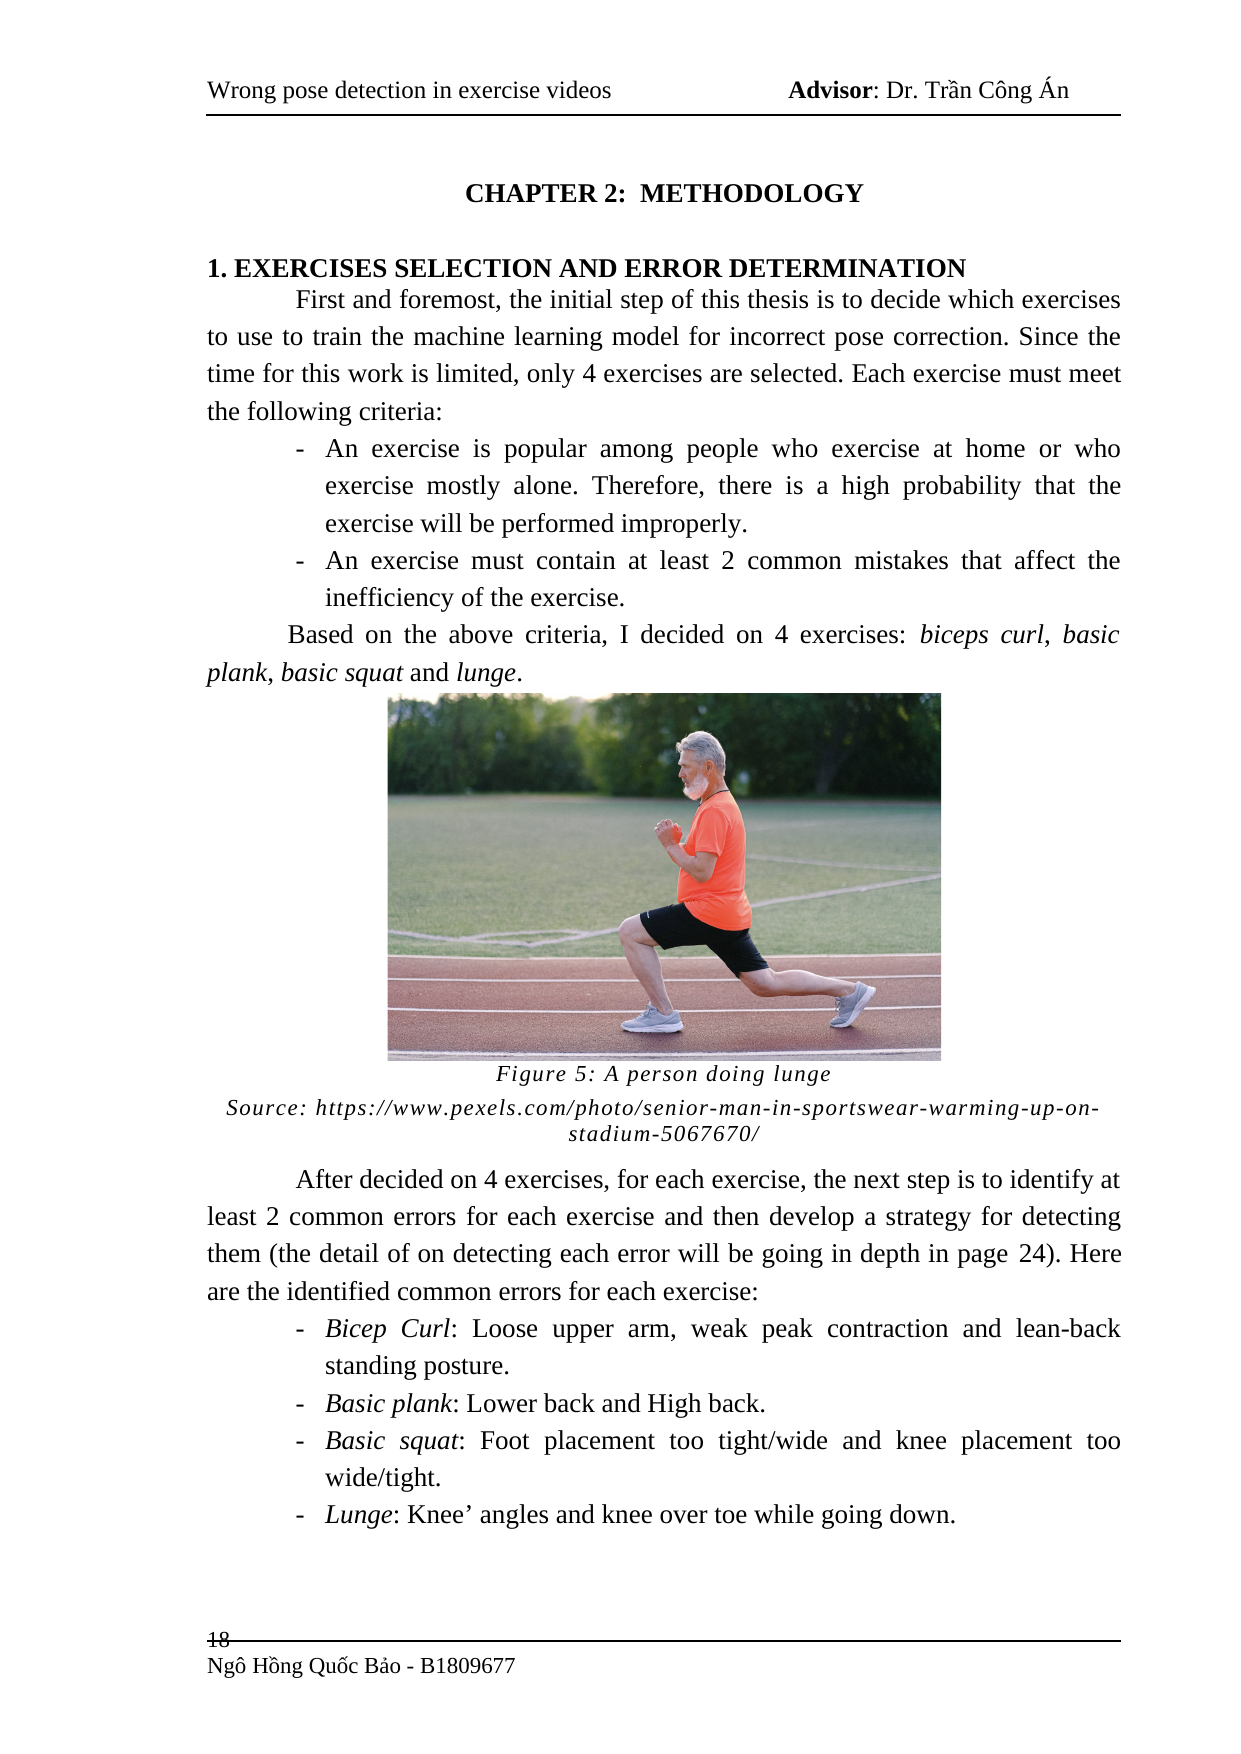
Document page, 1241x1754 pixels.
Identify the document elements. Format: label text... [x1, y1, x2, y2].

text Source: https://www.pexels.com/photo/senior-man-in-sportswear-warming-up-on-stadium-5067670/ [207, 1094, 1122, 1146]
list An exercise must contain at least 2 common mistakes that affect the inefficiency of the exercise. [295, 544, 1122, 612]
text METHODOLOGY [207, 177, 1122, 208]
text 1. EXERCISES SELECTION AND ERROR DETERMINATION [207, 252, 1122, 283]
list Lunge: Knee’ angles and knee over toe while going down. [295, 1499, 1122, 1530]
text Based on the above criteria, I decided on 4 exercises: biceps curl, basic plank, basic squat and lunge. [207, 618, 1122, 687]
list An exercise is popular among people who exercise at home or who exercise mostly alone. Therefore, there is a high probability that the exercise will be performed improperly. [295, 432, 1122, 538]
list Basic plank: Lower back and High back. [295, 1387, 1122, 1418]
text After decided on 4 exercises, for each exercise, the next step is to identify at least 2 common errors for each exercise and then develop a strategy for detecting them (the detail of on detecting each error will be going in depth in page 24). Here are the identified common errors for each exercise: [207, 1163, 1122, 1306]
list Basic squat: Foot placement too tight/wide and knee placement too wide/tight. [295, 1424, 1122, 1492]
list Bicep Curl: Loose upper arm, weak peak contraction and lean-back standing posture. [295, 1312, 1122, 1381]
text First and foremost, the initial step of this thesis is to decide which exercises to use to train the machine learning model for incorrect pose correction. Since the time for this work is limited, only 4 exercises are selected. Each exercise must meet the following criteria: [207, 283, 1122, 426]
picture [387, 693, 942, 1061]
